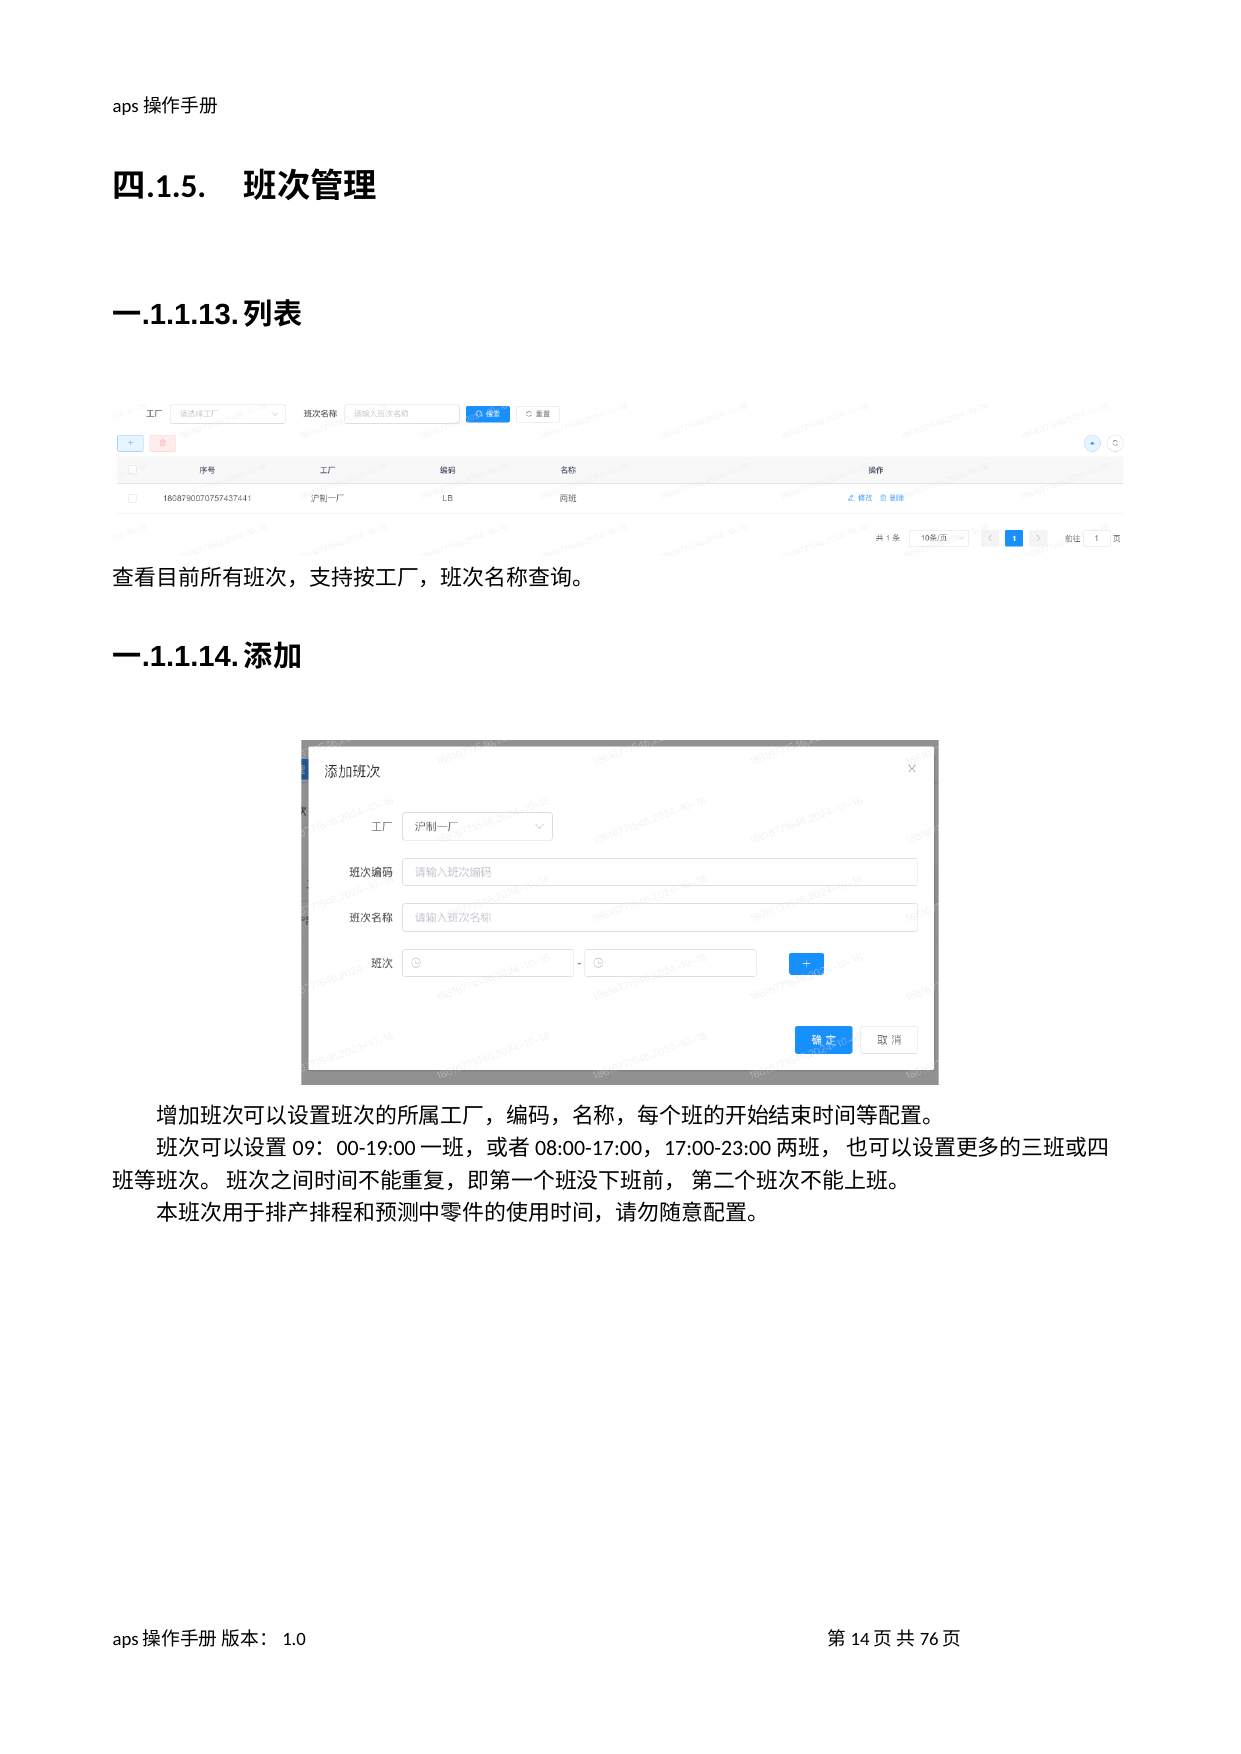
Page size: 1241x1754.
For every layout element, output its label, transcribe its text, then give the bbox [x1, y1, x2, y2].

subtitle 添加 [112, 621, 1128, 686]
text 班次可以设置 09：00-19:00 一班，或者 08:00-17:00，17:00-23:00 两班， 也可以设置更多的三班或四班等班次。 班次之间时间不能重复，即第一个班没下班前， 第二个班次不能上班。 [112, 1130, 1128, 1195]
subtitle 班次管理 [112, 150, 1128, 215]
text 查看目前所有班次，支持按工厂，班次名称查询。 [112, 560, 1128, 592]
text 增加班次可以设置班次的所属工厂，编码，名称，每个班的开始结束时间等配置。 [112, 1097, 1128, 1130]
text 本班次用于排产排程和预测中零件的使用时间，请勿随意配置。 [112, 1195, 1128, 1227]
picture [112, 397, 1127, 556]
subtitle 列表 [112, 279, 1128, 344]
picture [301, 740, 939, 1085]
